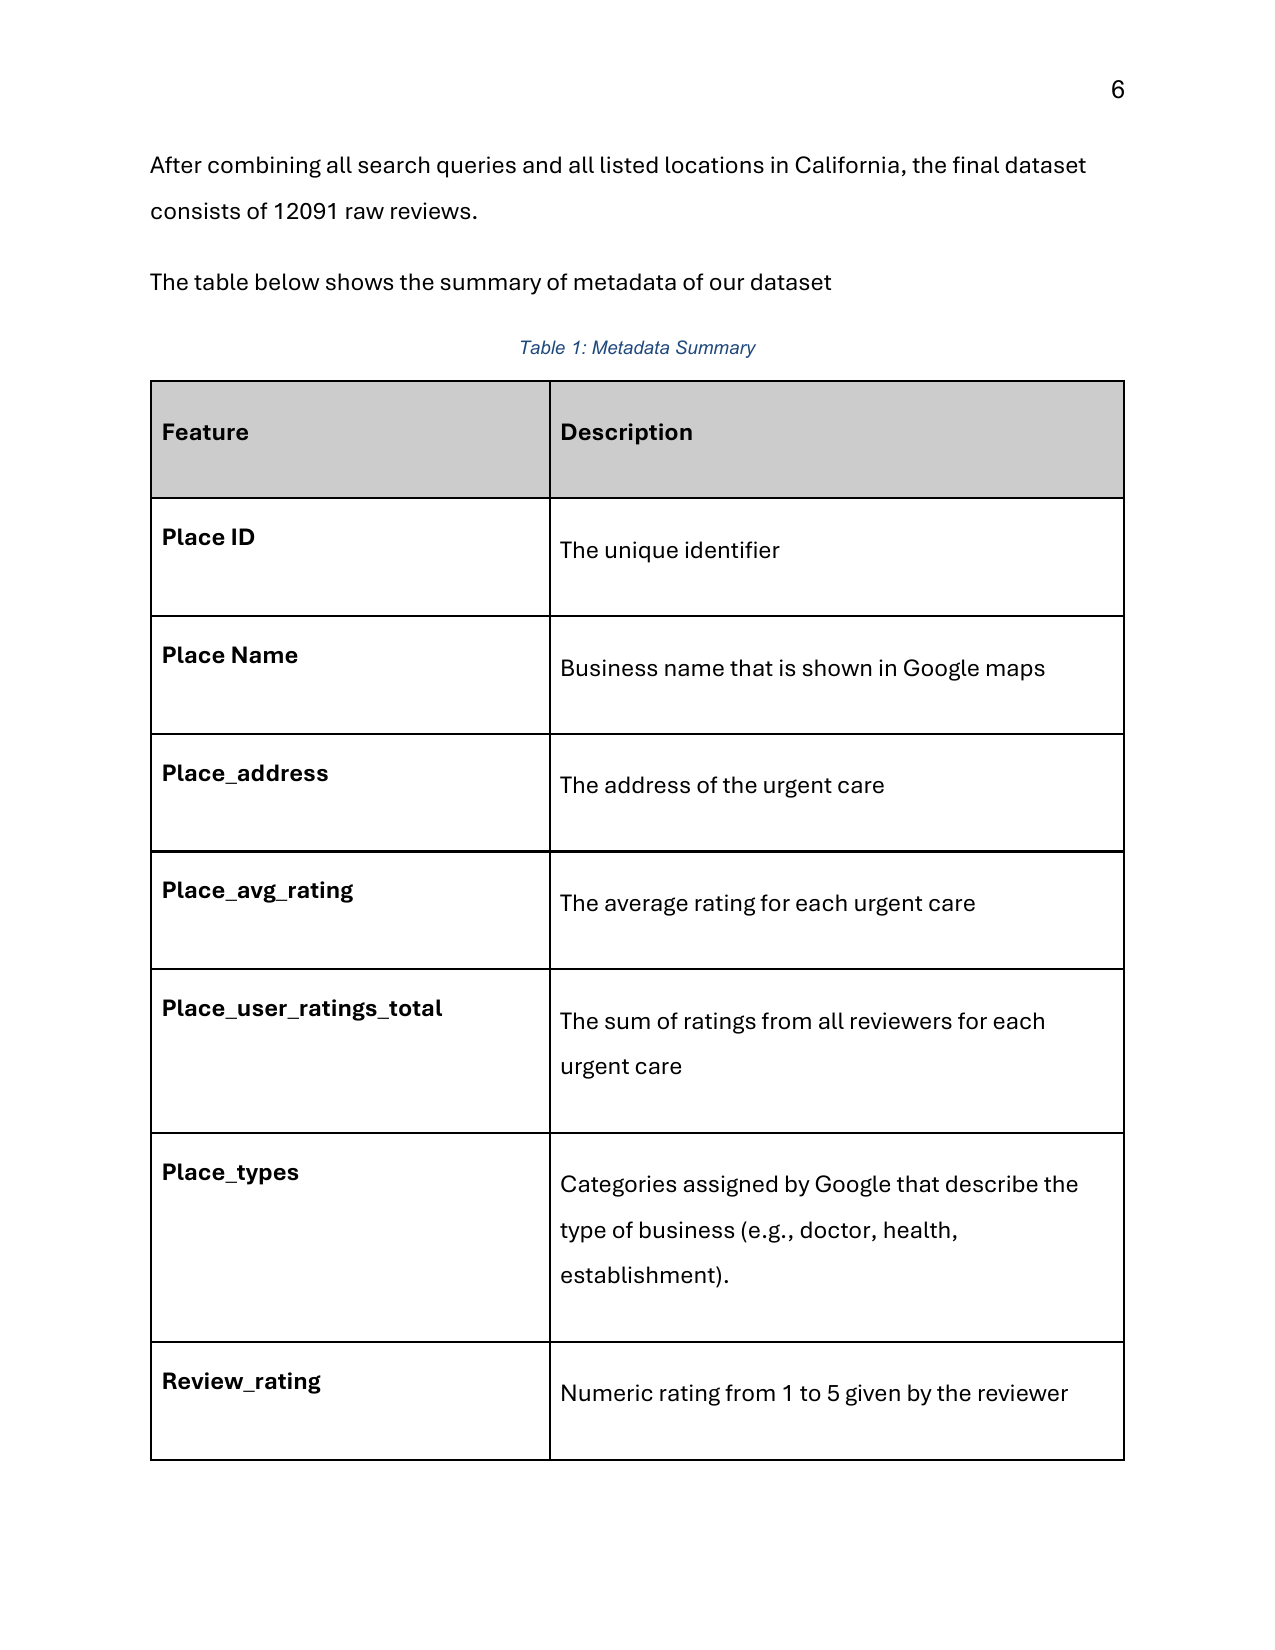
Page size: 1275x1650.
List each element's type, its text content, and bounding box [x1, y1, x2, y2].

table_cell Place ID [152, 499, 549, 615]
table_cell Place_avg_rating [152, 853, 549, 968]
table_cell Place_user_ratings_total [152, 970, 549, 1132]
table_cell The average rating for each urgent care [551, 853, 1123, 968]
table_cell The address of the urgent care [551, 735, 1123, 850]
table_cell Business name that is shown in Google maps [551, 617, 1123, 733]
table_cell Place_address [152, 735, 549, 850]
table_cell Review_rating [152, 1343, 549, 1458]
table_cell Categories assigned by Google that describe the type of business (e.g., doctor, health, establishment). [551, 1134, 1123, 1341]
table_header Description [551, 382, 1123, 497]
table_cell The unique identifier [551, 499, 1123, 615]
text After combining all search queries and all listed locations in California, the final dataset consists of 12091 raw reviews. [150, 150, 1125, 226]
table_cell Numeric rating from 1 to 5 given by the reviewer [551, 1343, 1123, 1458]
table_header Feature [152, 382, 549, 497]
text Table 1: Metadata Summary [150, 337, 1125, 359]
table_cell Place_types [152, 1134, 549, 1341]
text The table below shows the summary of metadata of our dataset [150, 266, 1125, 297]
table_cell The sum of ratings from all reviewers for each urgent care [551, 970, 1123, 1132]
table_cell Place Name [152, 617, 549, 733]
